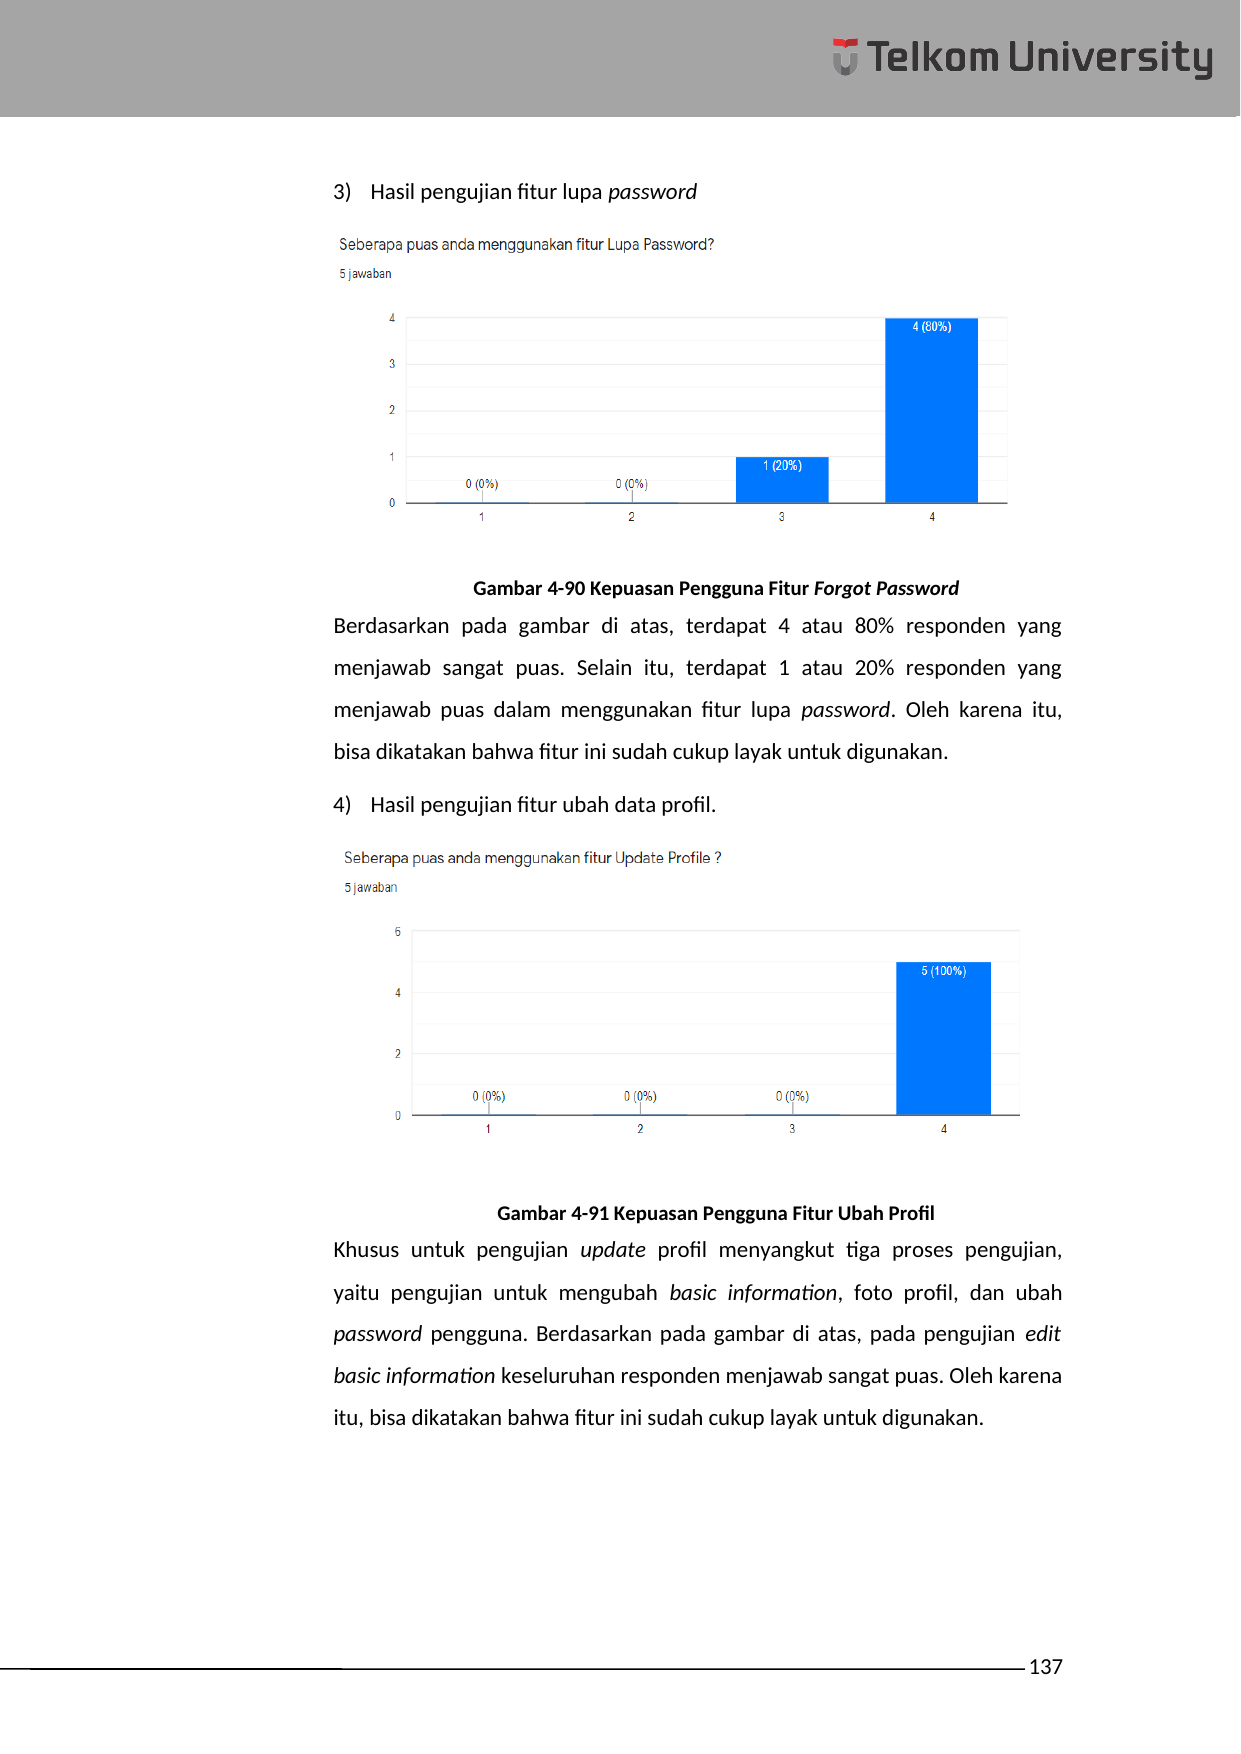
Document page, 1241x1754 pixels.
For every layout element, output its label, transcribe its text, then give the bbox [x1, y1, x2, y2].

picture [332, 842, 1024, 1176]
text Berdasarkan pada gambar di atas, terdapat 4 atau 80% responden yang menjawab sangat puas. Selain itu, terdapat 1 atau 20% responden yang menjawab puas dalam menggunakan fitur lupa password. Oleh karena itu, bisa dikatakan bahwa fitur ini sudah cukup layak untuk digunakan. [333, 611, 1063, 765]
list Hasil pengujian fitur ubah data profil. [333, 790, 1063, 818]
text Khusus untuk pengujian update profil menyangkut tiga proses pengujian, yaitu pengujian untuk mengubah basic information, foto profil, dan ubah password pengguna. Berdasarkan pada gambar di atas, pada pengujian edit basic information keseluruhan responden menjawab sangat puas. Oleh karena itu, bisa dikatakan bahwa fitur ini sudah cukup layak untuk digunakan. [333, 1236, 1063, 1432]
picture [833, 38, 1213, 80]
list Hasil pengujian fitur lupa password [333, 177, 1063, 205]
picture [332, 229, 1012, 552]
